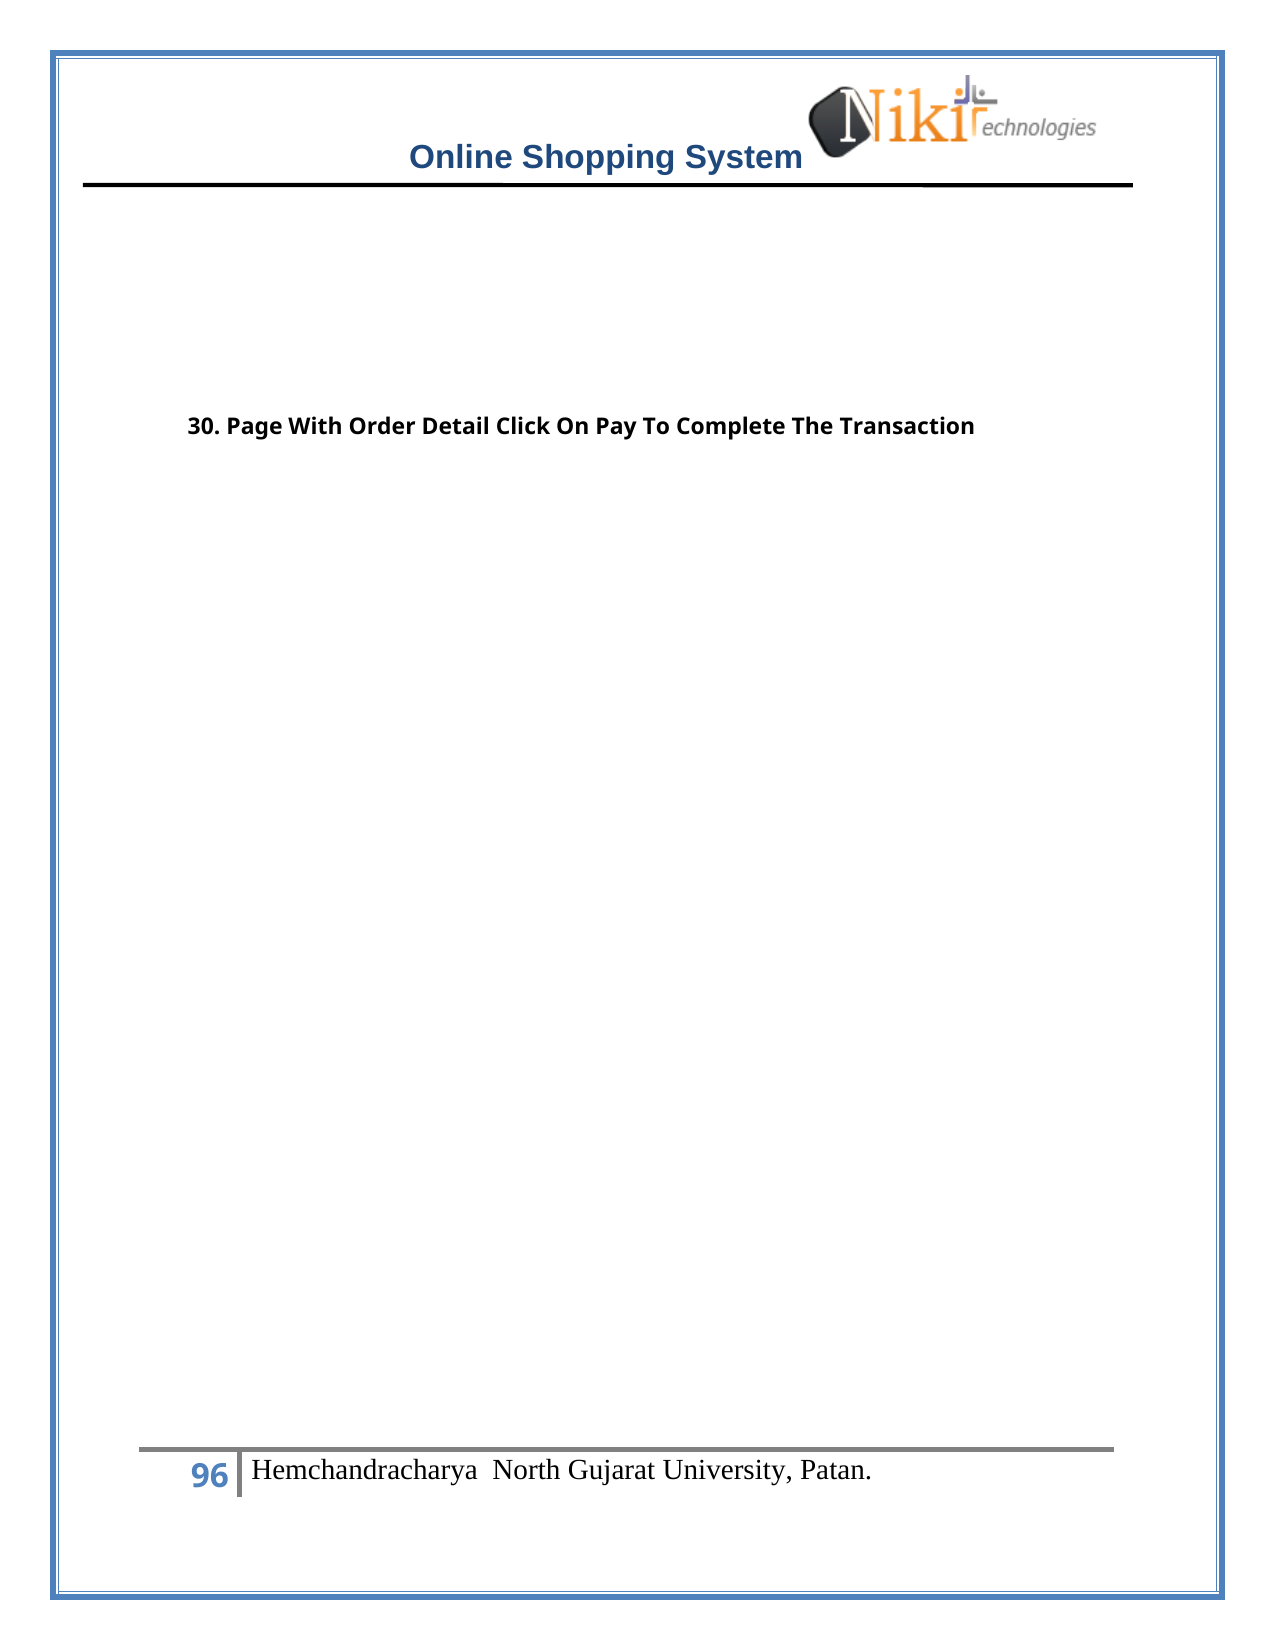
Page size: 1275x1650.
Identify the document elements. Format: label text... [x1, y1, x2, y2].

text 30. Page With Order Detail Click On Pay To Complete The Transaction [187, 410, 1125, 441]
picture [803, 75, 1103, 169]
